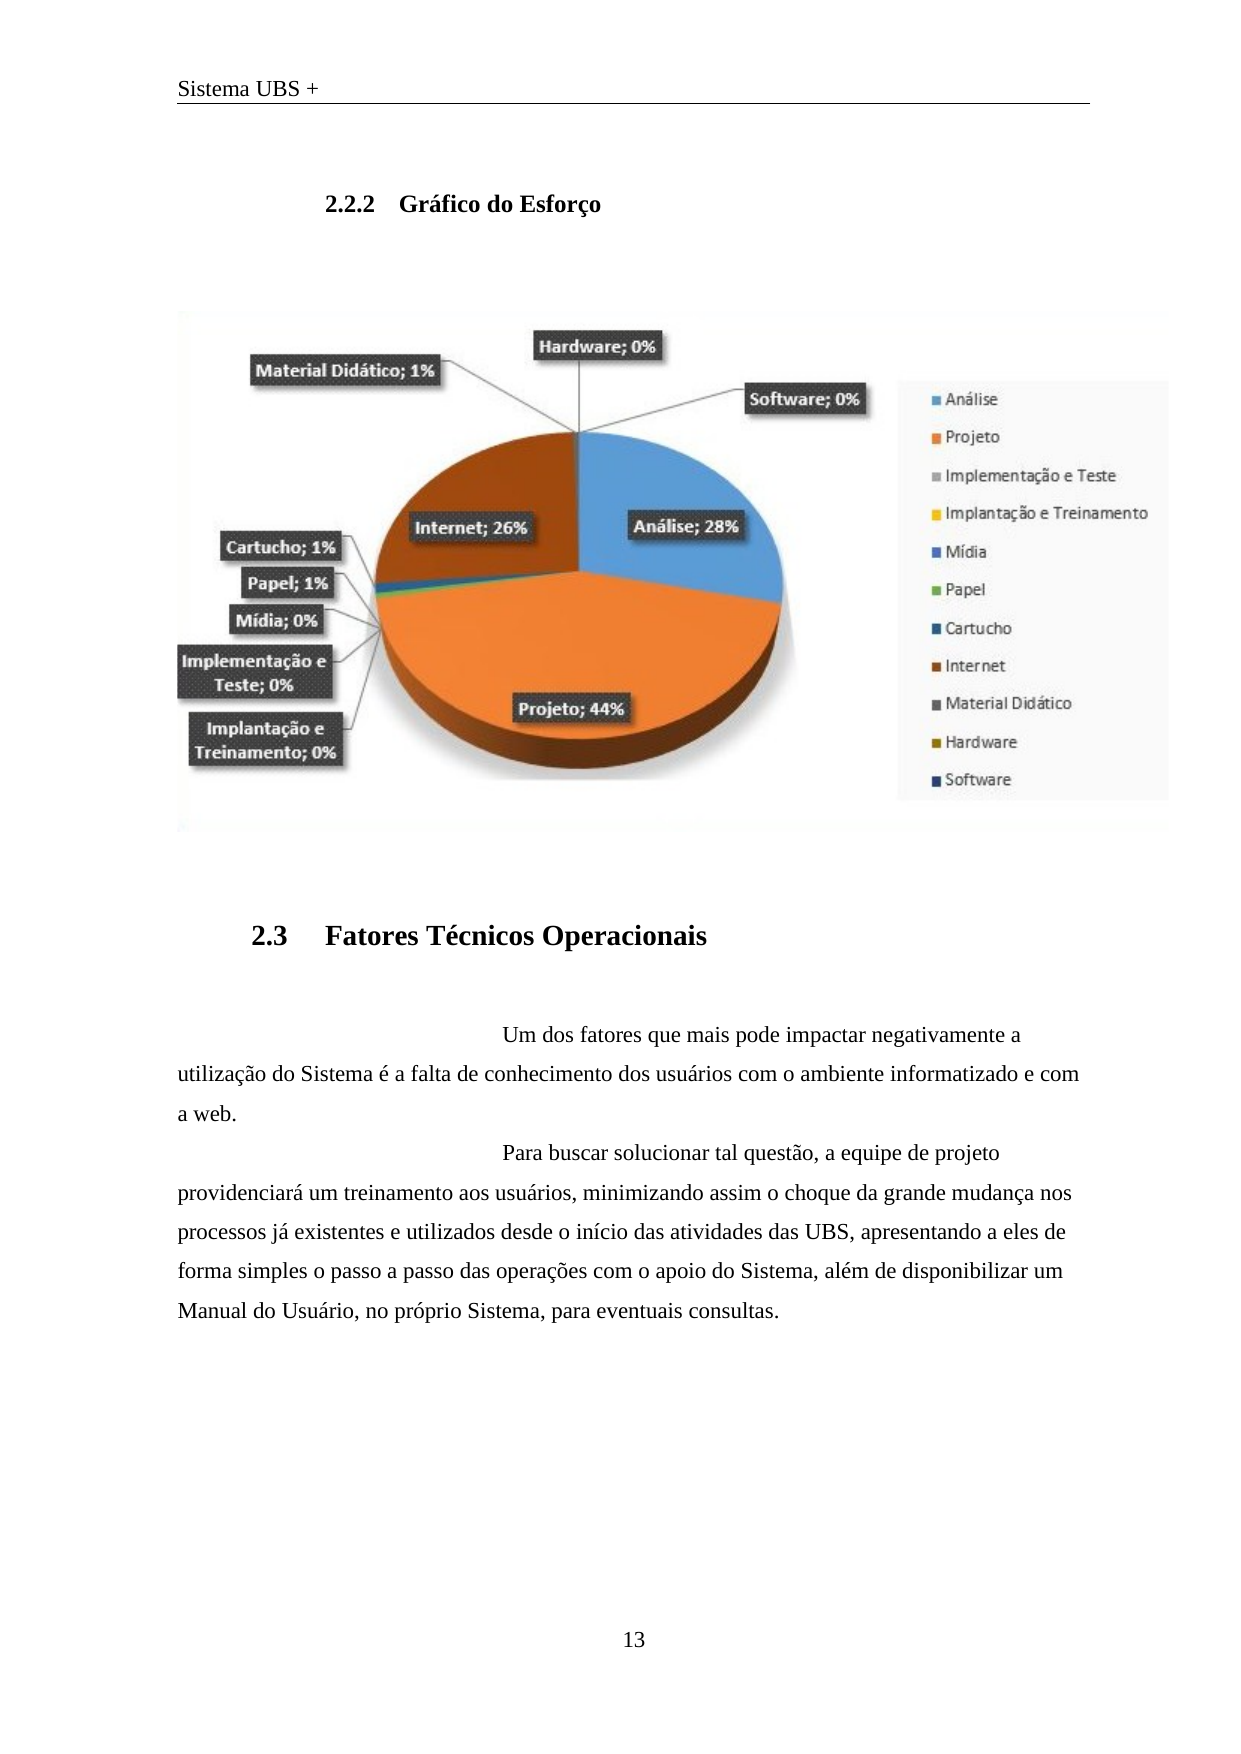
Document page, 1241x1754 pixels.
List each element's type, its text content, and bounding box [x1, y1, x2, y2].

list 2.2.2 Gráfico do Esforço [252, 189, 1090, 218]
list Para buscar solucionar tal questão, a equipe de projeto providenciará um treinamento aos usuários, minimizando assim o choque da grande mudança nos processos já existentes e utilizados desde o início das atividades das UBS, apresentando a eles de forma simples o passo a passo das operações com o apoio do Sistema, além de disponibilizar um Manual do Usuário, no próprio Sistema, para eventuais consultas. [177, 1139, 1090, 1323]
picture [177, 311, 1169, 832]
list Um dos fatores que mais pode impactar negativamente a utilização do Sistema é a falta de conhecimento dos usuários com o ambiente informatizado e com a web. [177, 1021, 1090, 1126]
text 2.3 Fatores Técnicos Operacionais [177, 918, 1090, 991]
